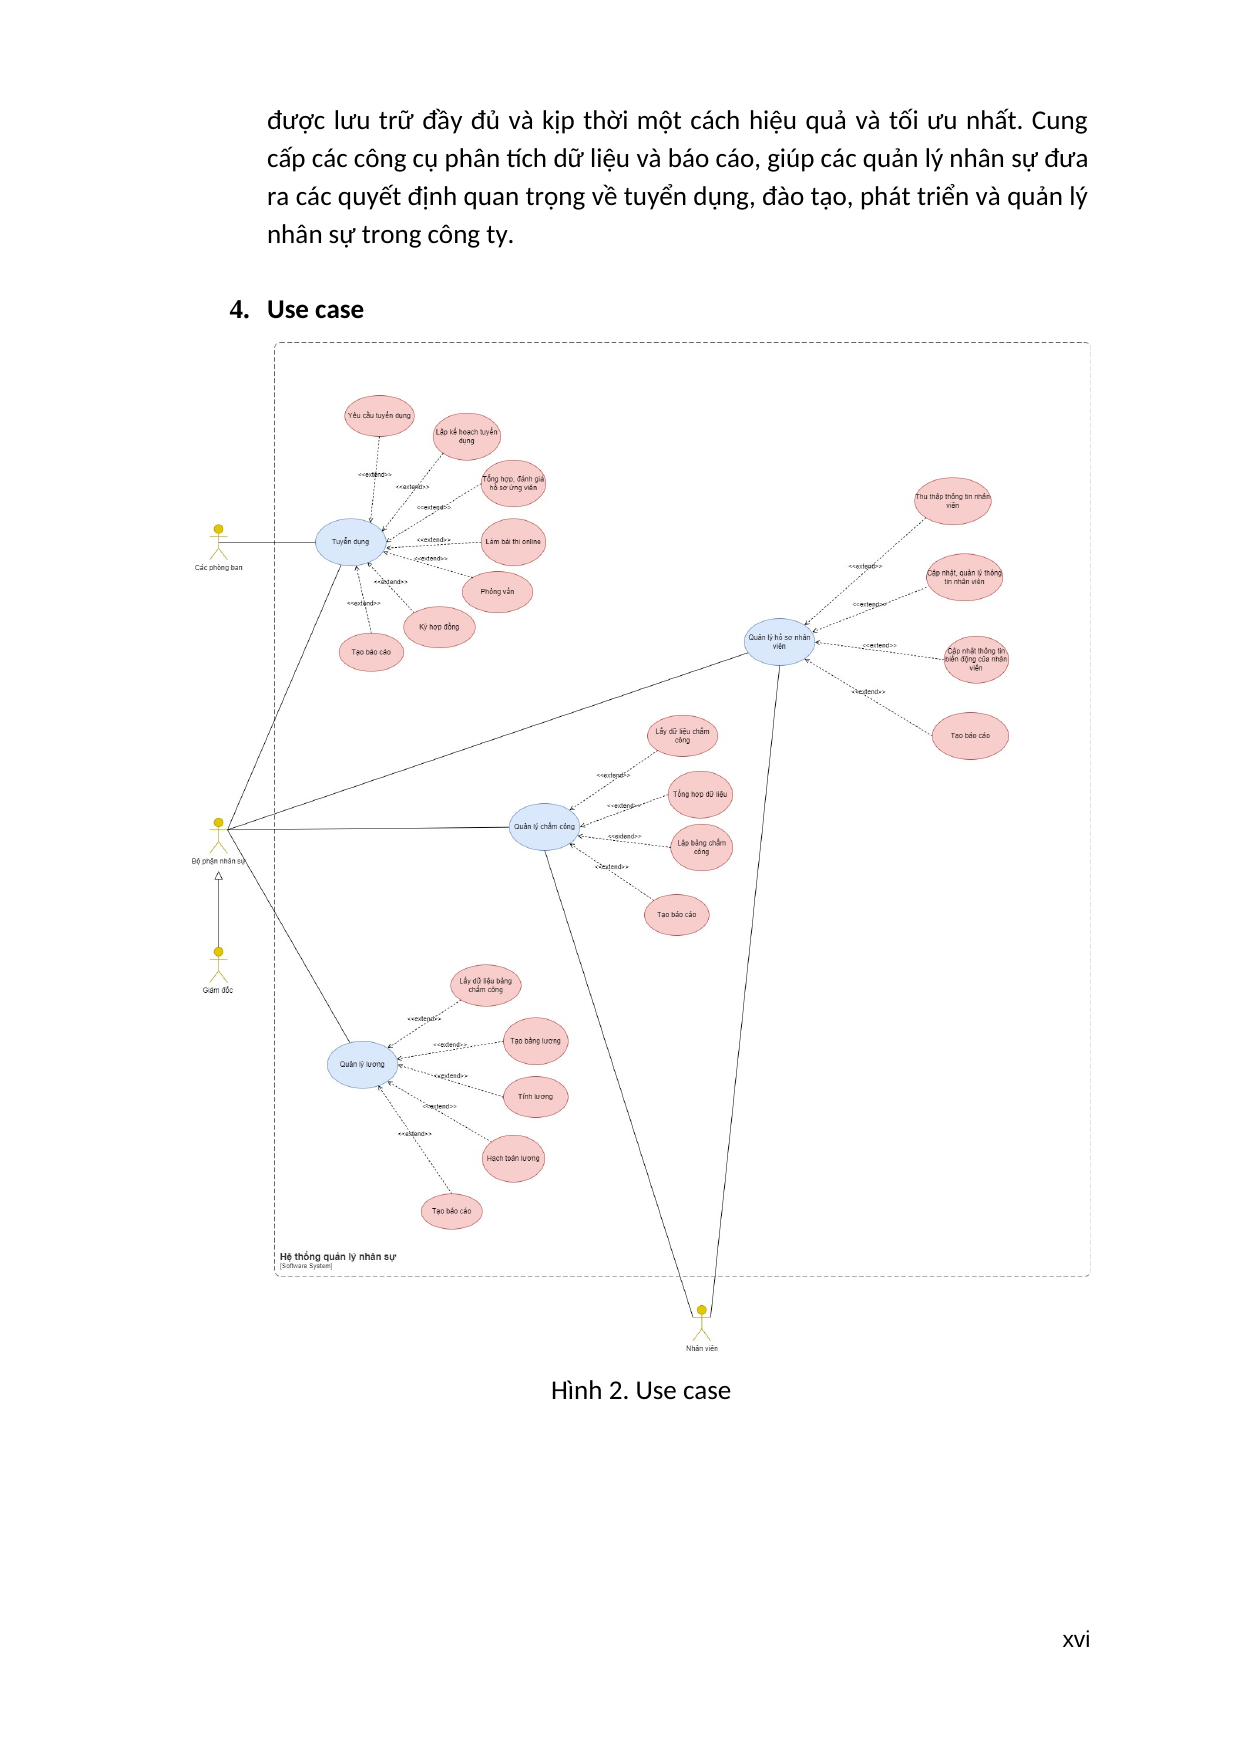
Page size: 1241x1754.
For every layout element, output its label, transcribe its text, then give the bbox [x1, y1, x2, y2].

subtitle Use case [229, 292, 1090, 326]
text Hình 2. Use case [192, 1373, 1090, 1407]
picture [191, 342, 1091, 1353]
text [267, 103, 1090, 250]
